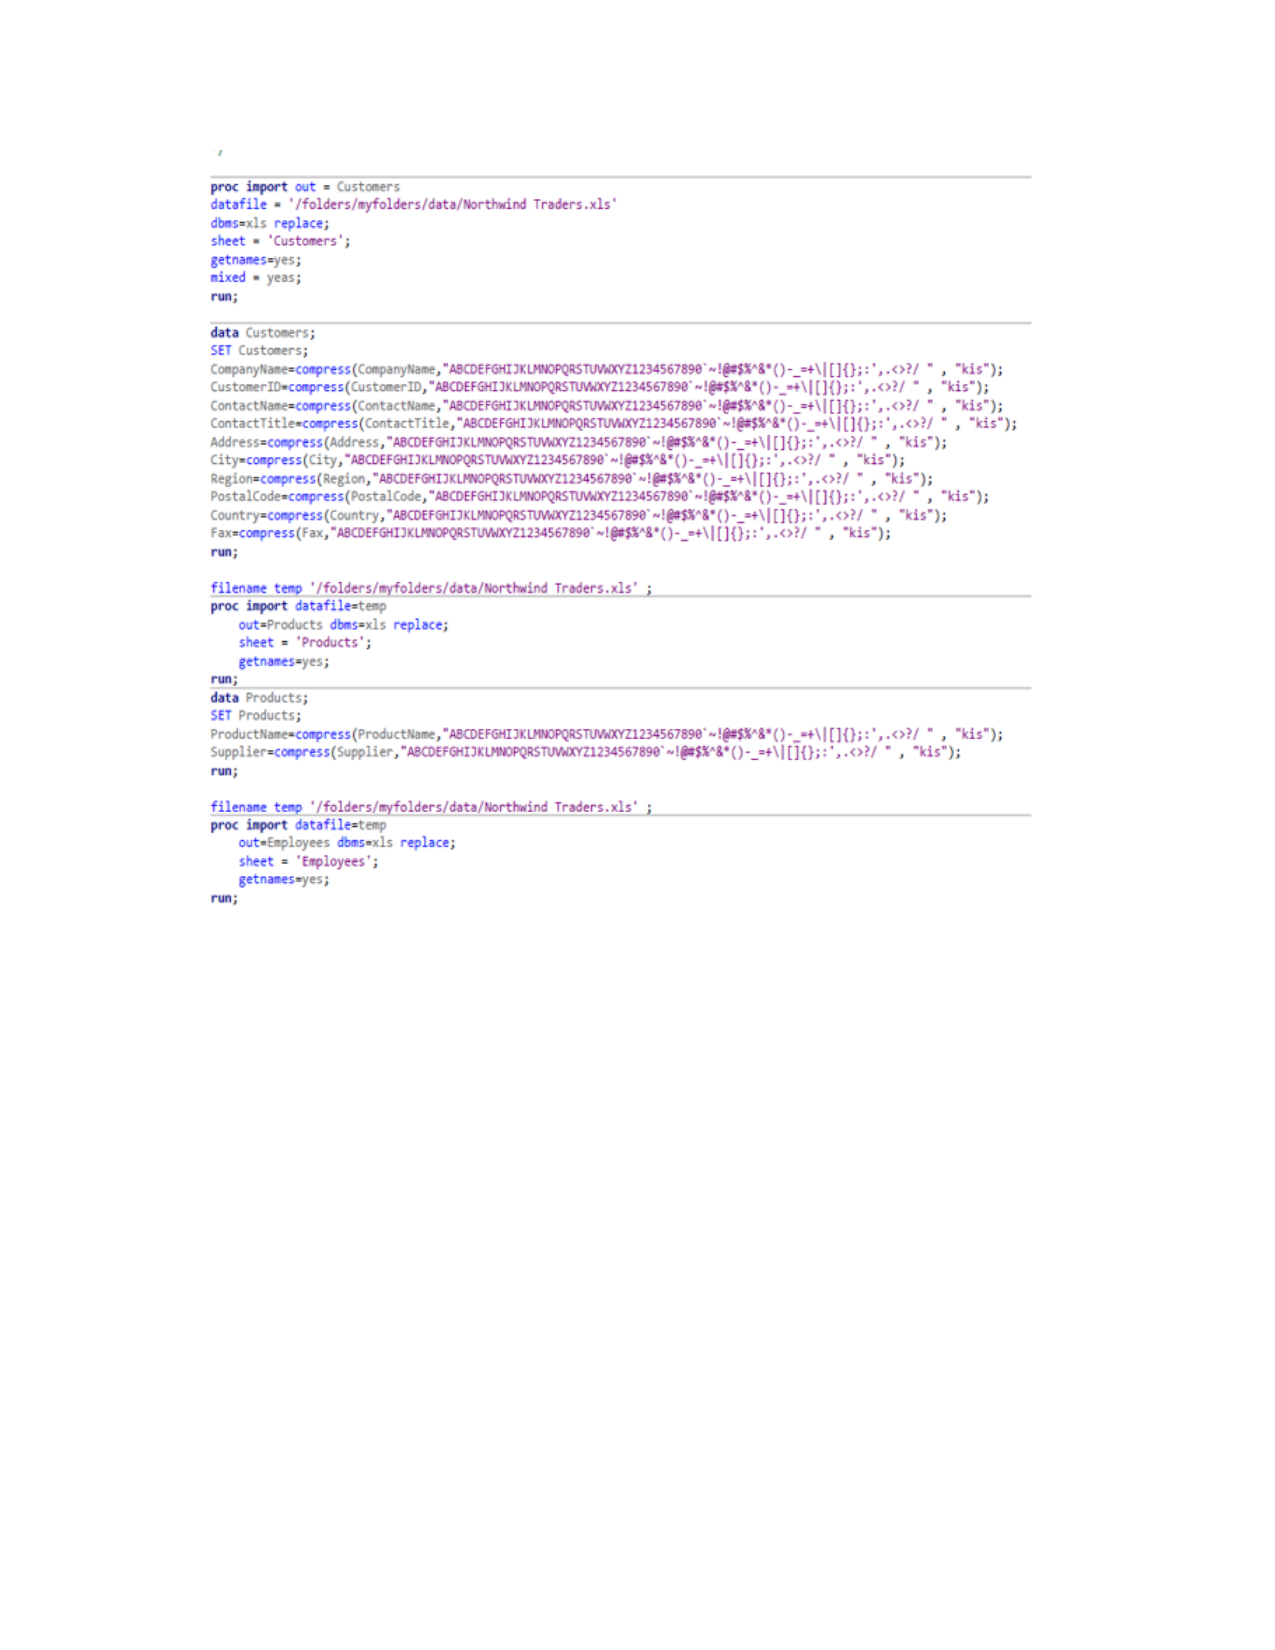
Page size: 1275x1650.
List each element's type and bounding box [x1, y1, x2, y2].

picture [150, 150, 1125, 941]
